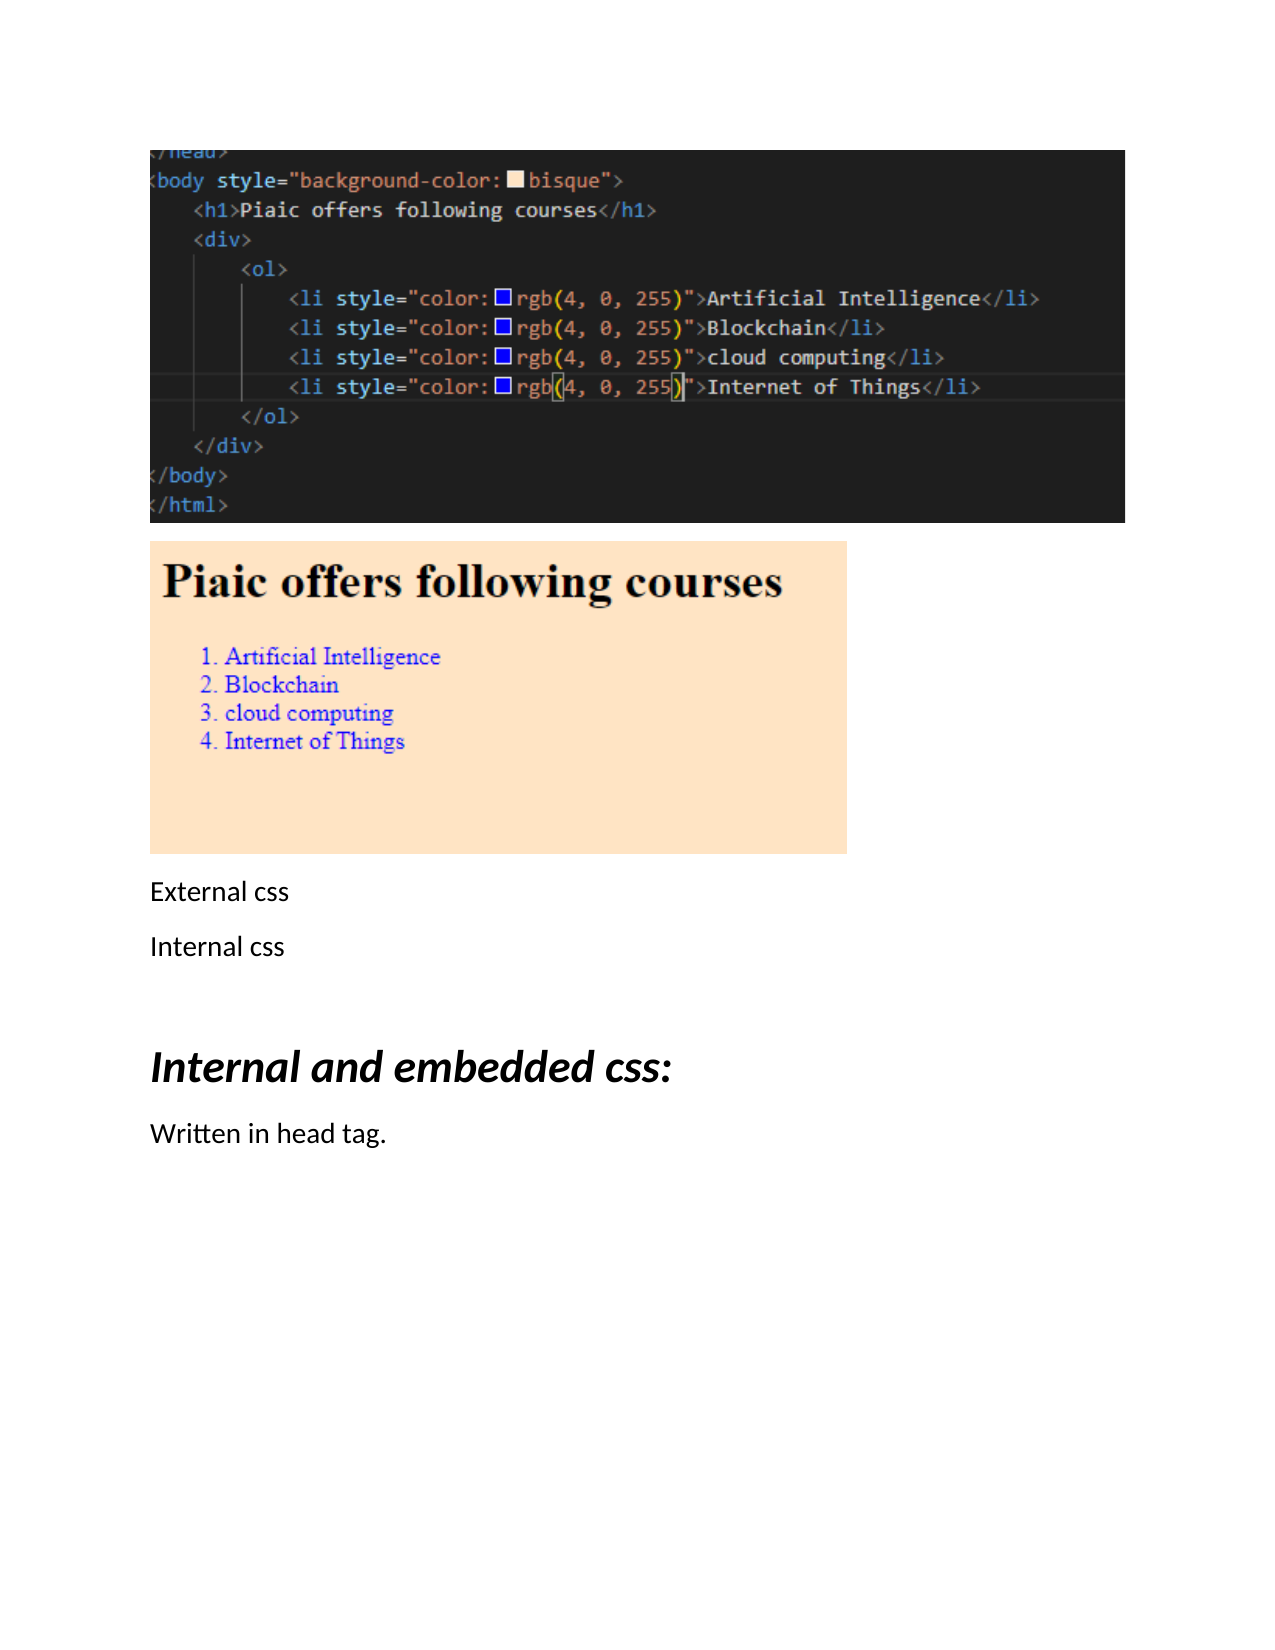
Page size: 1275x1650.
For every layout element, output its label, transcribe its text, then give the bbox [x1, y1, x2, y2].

text Internal and embedded css: [150, 1038, 1125, 1094]
picture [150, 150, 1125, 523]
picture [150, 541, 847, 854]
text External css [150, 873, 1125, 908]
text Written in head tag. [150, 1115, 1125, 1151]
text Internal css [150, 928, 1125, 963]
